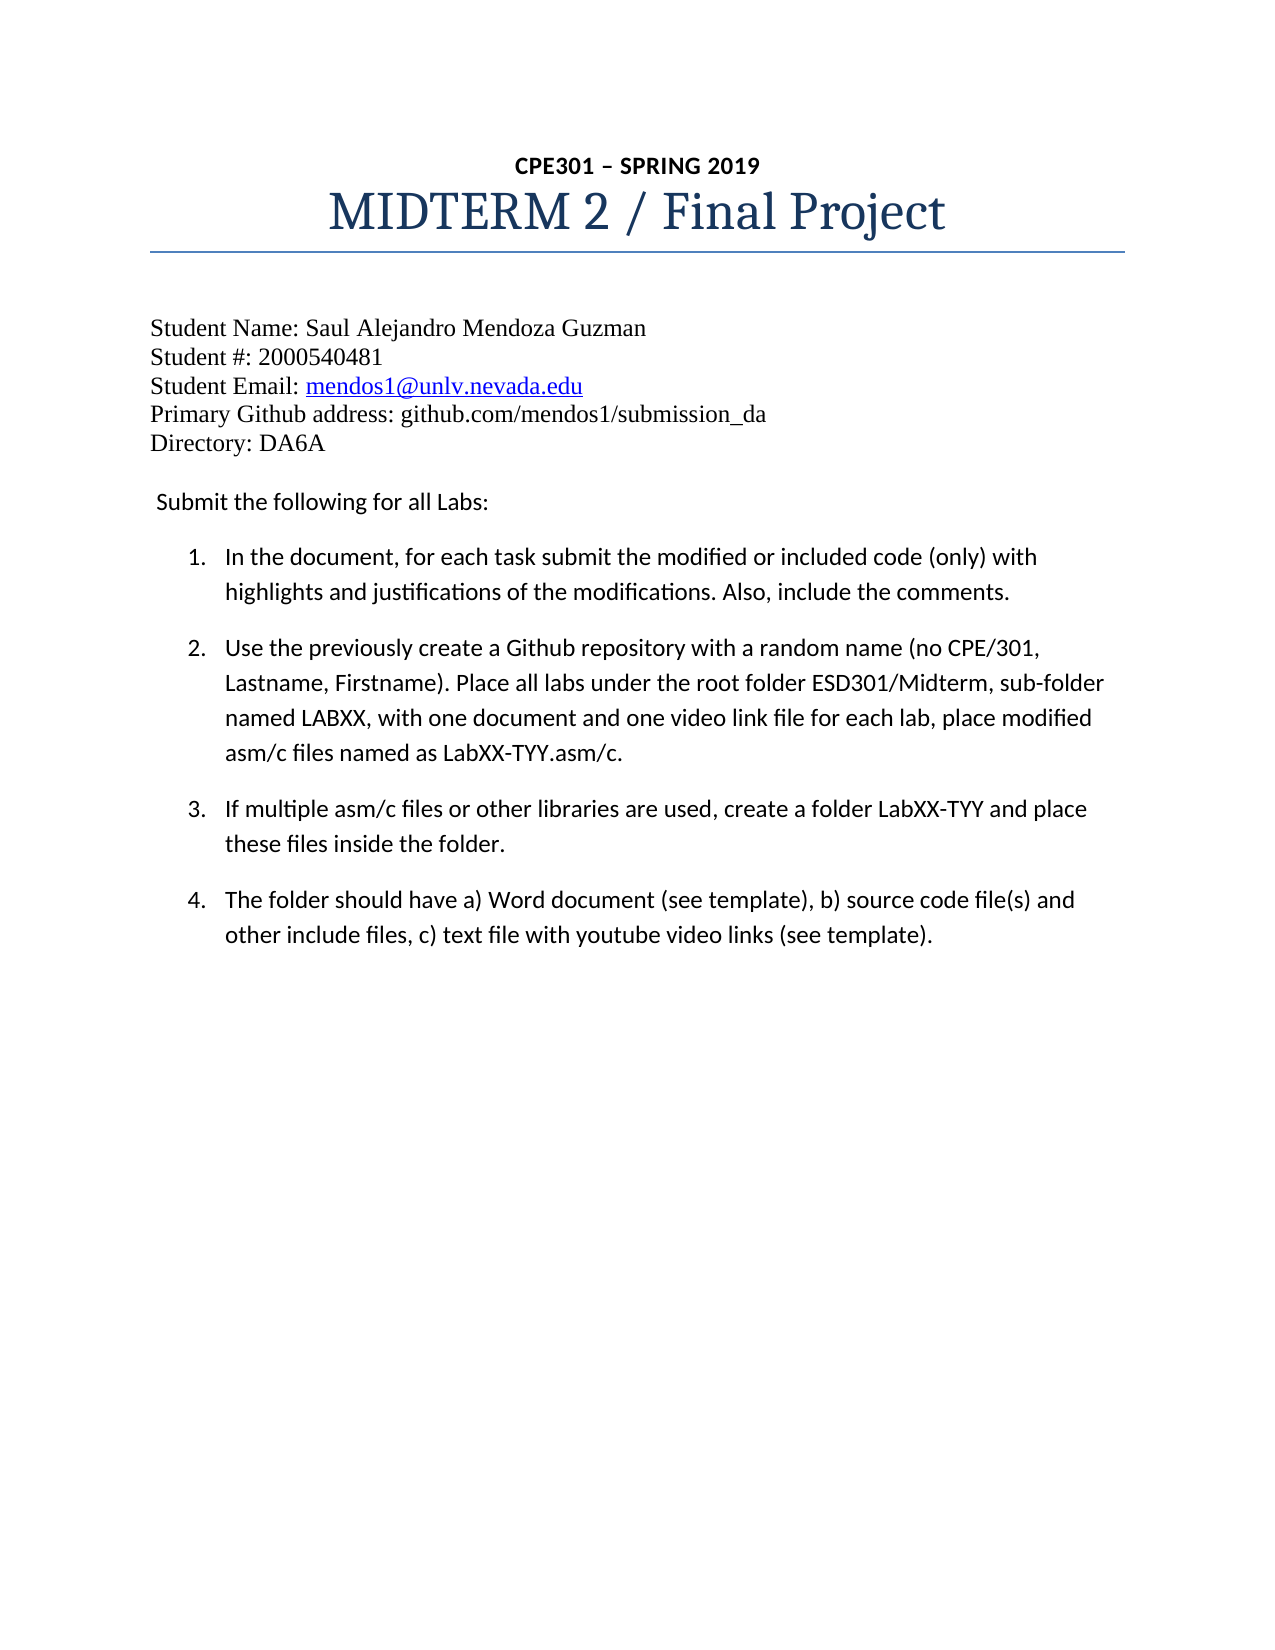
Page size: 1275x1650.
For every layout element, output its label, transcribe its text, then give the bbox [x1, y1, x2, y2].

text Directory: DA6A [150, 428, 1125, 457]
list If multiple asm/c files or other libraries are used, create a folder LabXX-TYY and place these files inside the folder. [187, 793, 1125, 859]
text Primary Github address: github.com/mendos1/submission_da [150, 399, 1125, 428]
list The folder should have a) Word document (see template), b) source code file(s) and other include files, c) text file with youtube video links (see template). [187, 884, 1125, 949]
text Student #: 2000540481 [150, 342, 1125, 371]
title MIDTERM 2 / Final Project [150, 181, 1125, 251]
list In the document, for each task submit the modified or included code (only) with highlights and justifications of the modifications. Also, include the comments. [187, 542, 1125, 607]
list Use the previously create a Github repository with a random name (no CPE/301, Lastname, Firstname). Place all labs under the root folder ESD301/Midterm, sub-folder named LABXX, with one document and one video link file for each lab, place modified asm/c files named as LabXX-TYY.asm/c. [187, 632, 1125, 768]
text Submit the following for all Labs: [150, 486, 1125, 516]
text CPE301 – SPRING 2019 [150, 150, 1125, 181]
text Student Name: Saul Alejandro Mendoza Guzman [150, 313, 1125, 342]
text Student Email: mendos1@unlv.nevada.edu [150, 371, 1125, 399]
